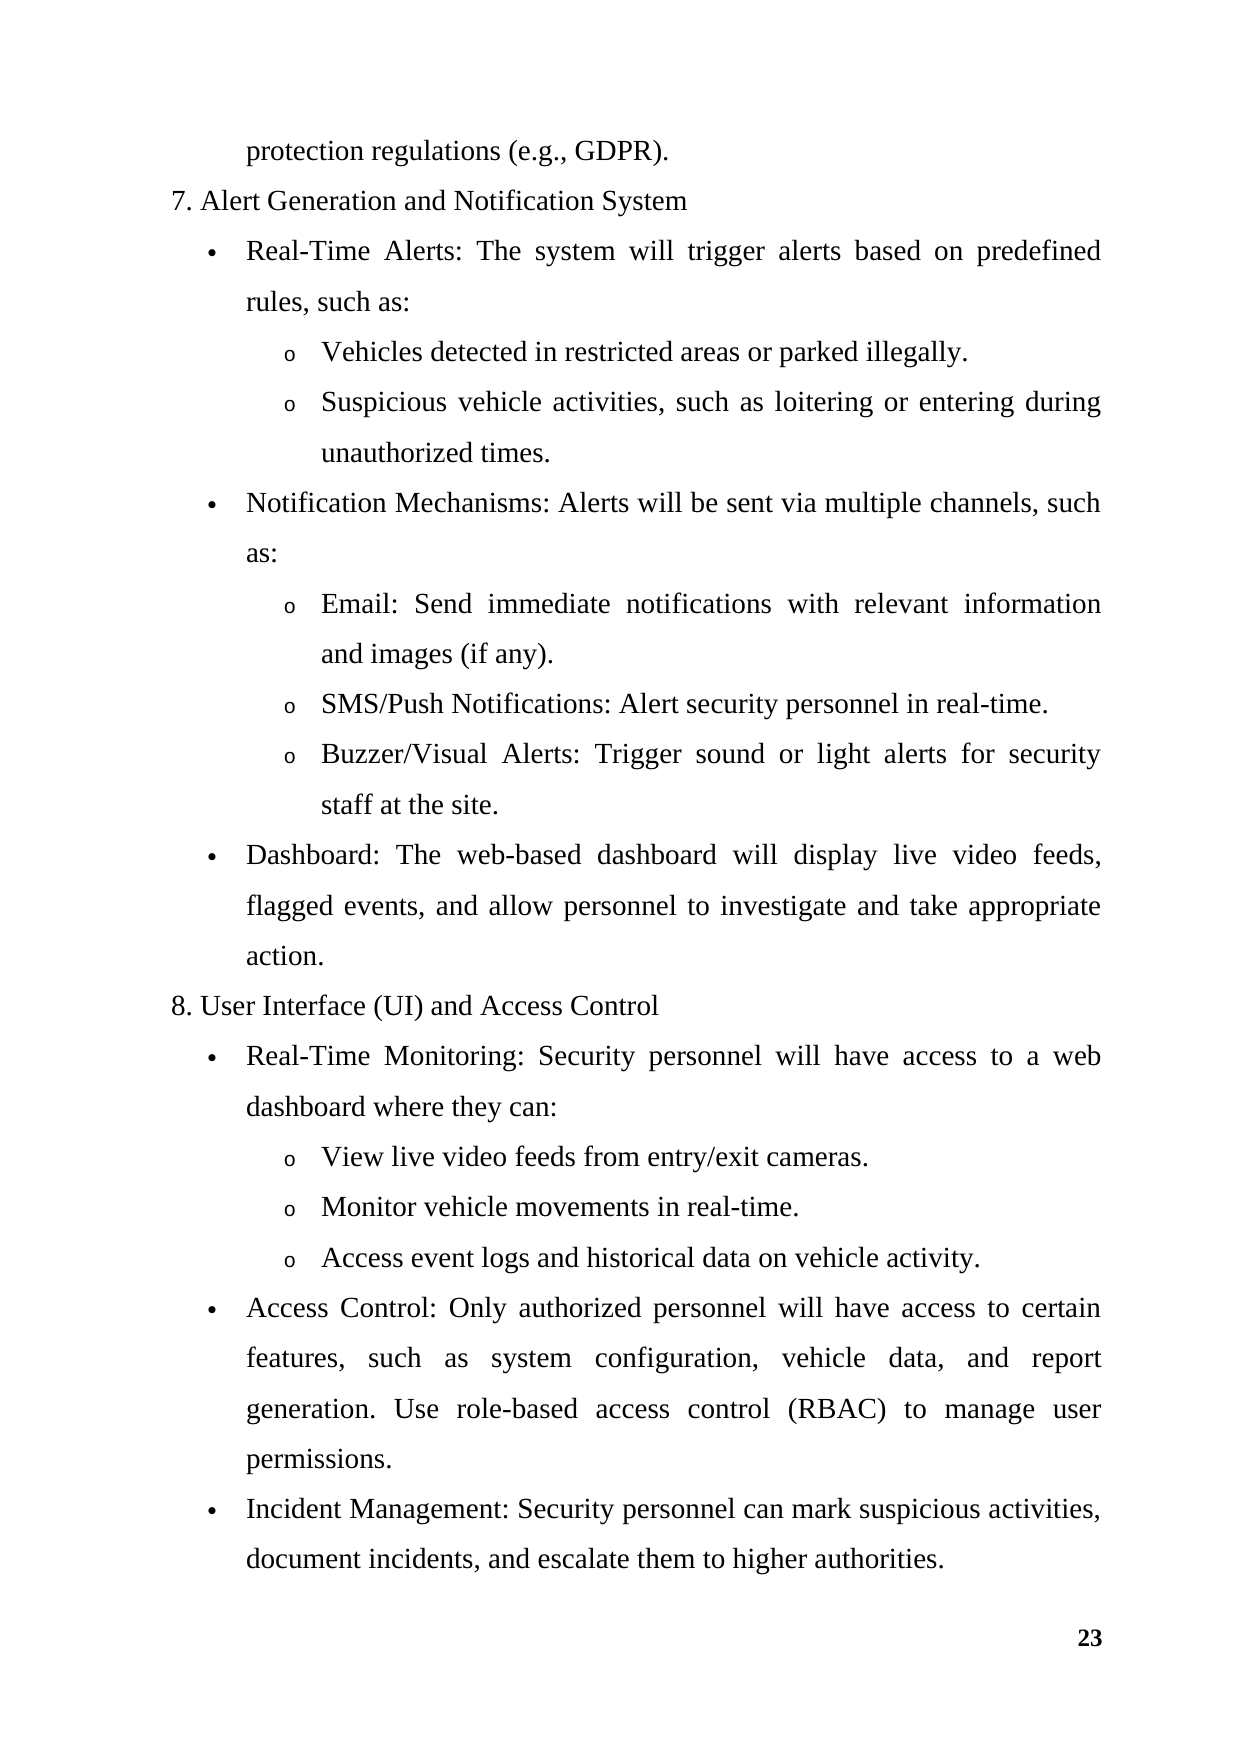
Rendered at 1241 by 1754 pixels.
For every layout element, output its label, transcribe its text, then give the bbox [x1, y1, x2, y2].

list Buzzer/Visual Alerts: Trigger sound or light alerts for security staff at the site. [283, 737, 1102, 821]
list Incident Management: Security personnel can mark suspicious activities, document incidents, and escalate them to higher authorities. [208, 1491, 1102, 1575]
list Notification Mechanisms: Alerts will be sent via multiple channels, such as: [208, 485, 1102, 569]
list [208, 133, 1102, 166]
text 7. Alert Generation and Notification System [171, 183, 1102, 217]
text 8. User Interface (UI) and Access Control [171, 988, 1102, 1022]
list SMS/Push Notifications: Alert security personnel in real-time. [283, 686, 1102, 720]
list Access event logs and historical data on vehicle activity. [283, 1240, 1102, 1273]
list Dashboard: The web-based dashboard will display live video feeds, flagged events, and allow personnel to investigate and take appropriate action. [208, 837, 1102, 971]
list View live video feeds from entry/exit cameras. [283, 1139, 1102, 1173]
list Real-Time Alerts: The system will trigger alerts based on predefined rules, such as: [208, 233, 1102, 317]
list Vehicles detected in restricted areas or parked illegally. [283, 334, 1102, 368]
list Real-Time Monitoring: Security personnel will have access to a web dashboard where they can: [208, 1038, 1102, 1122]
list Suspicious vehicle activities, such as loitering or entering during unauthorized times. [283, 384, 1102, 468]
list Monitor vehicle movements in real-time. [283, 1189, 1102, 1223]
list Email: Send immediate notifications with relevant information and images (if any). [283, 586, 1102, 669]
list Access Control: Only authorized personnel will have access to certain features, such as system configuration, vehicle data, and report generation. Use role-based access control (RBAC) to manage user permissions. [208, 1290, 1102, 1474]
